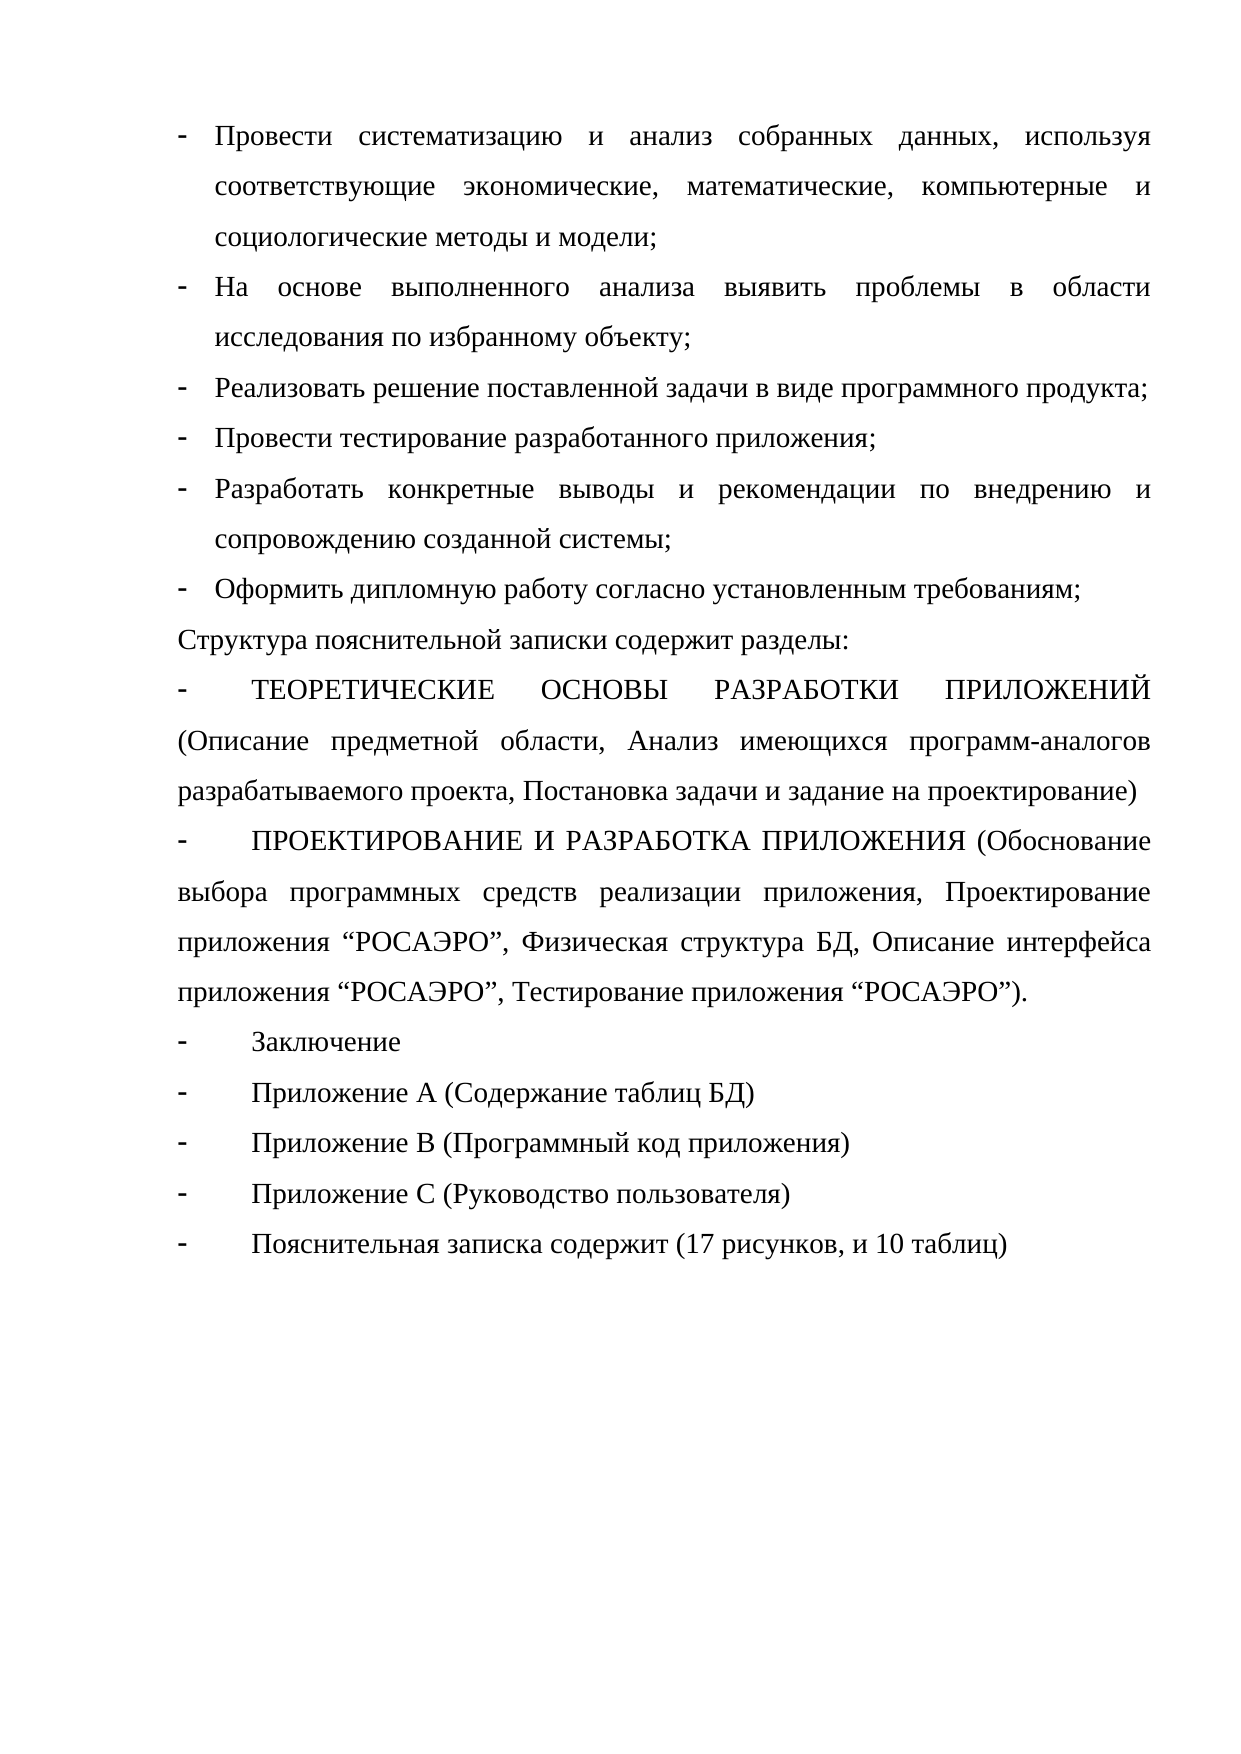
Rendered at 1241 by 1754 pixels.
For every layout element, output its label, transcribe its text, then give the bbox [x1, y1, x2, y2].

list Приложение B (Программный код приложения) [177, 1125, 1152, 1159]
list Оформить дипломную работу согласно установленным требованиям; [177, 571, 1152, 605]
list Провести тестирование разработанного приложения; [177, 420, 1152, 454]
list Заключение [177, 1024, 1152, 1058]
list Приложение С (Руководство пользователя) [177, 1176, 1152, 1209]
list Реализовать решение поставленной задачи в виде программного продукта; [177, 370, 1152, 403]
list Пояснительная записка содержит (17 рисунков, и 10 таблиц) [177, 1226, 1152, 1260]
list На основе выполненного анализа выявить проблемы в области исследования по избранному объекту; [177, 269, 1152, 353]
list ПРОЕКТИРОВАНИЕ И РАЗРАБОТКА ПРИЛОЖЕНИЯ (Обоснование выбора программных средств реализации приложения, Проектирование приложения “РОСАЭРО”, Физическая структура БД, Описание интерфейса приложения “РОСАЭРО”, Тестирование приложения “РОСАЭРО”). [177, 823, 1152, 1008]
text Структура пояснительной записки содержит разделы: [177, 622, 1152, 655]
list Провести систематизацию и анализ собранных данных, используя соответствующие экономические, математические, компьютерные и социологические методы и модели; [177, 118, 1152, 252]
list ТЕОРЕТИЧЕСКИЕ ОСНОВЫ РАЗРАБОТКИ ПРИЛОЖЕНИЙ (Описание предметной области, Анализ имеющихся программ-аналогов разрабатываемого проекта, Постановка задачи и задание на проектирование) [177, 672, 1152, 806]
list Приложение А (Содержание таблиц БД) [177, 1075, 1152, 1109]
list Разработать конкретные выводы и рекомендации по внедрению и сопровождению созданной системы; [177, 471, 1152, 555]
